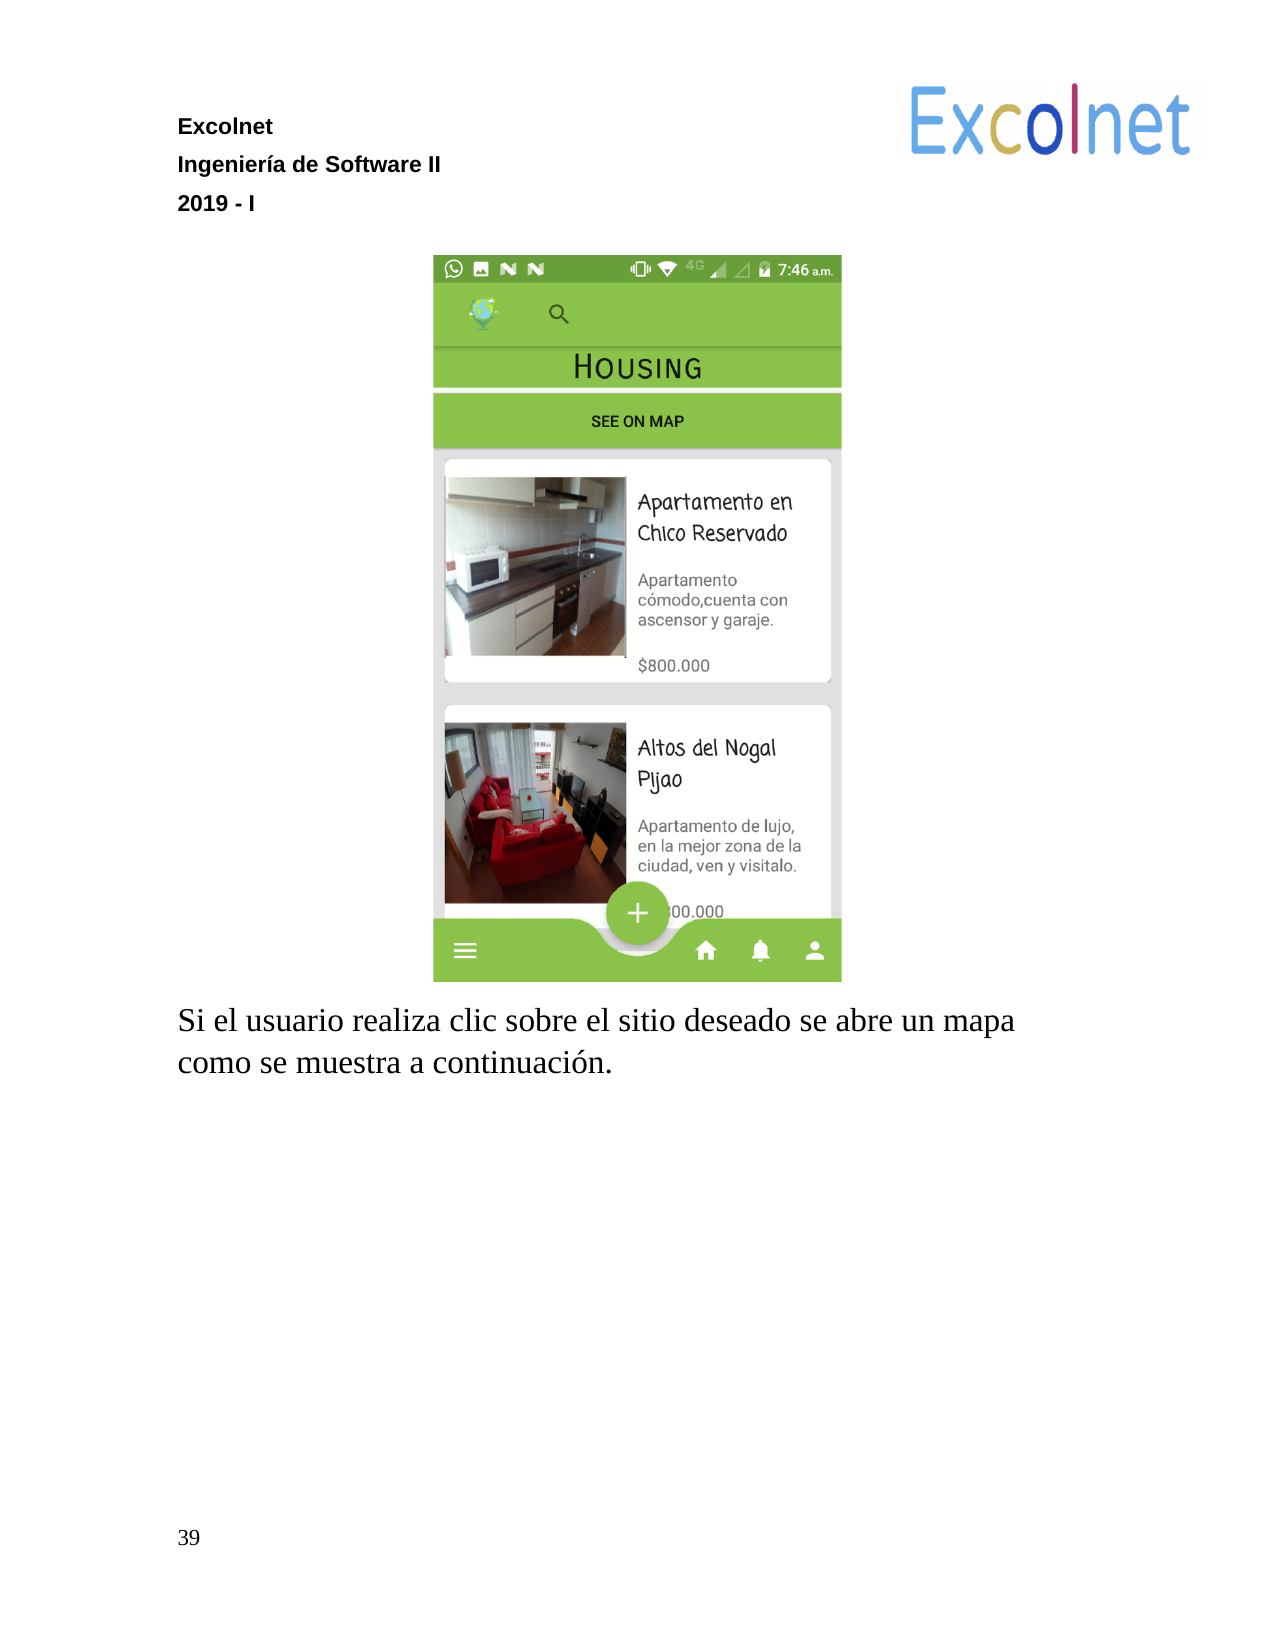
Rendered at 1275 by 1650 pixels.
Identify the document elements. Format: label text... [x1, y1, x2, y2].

text Si el usuario realiza clic sobre el sitio deseado se abre un mapa como se muestra a continuación. [177, 1001, 1098, 1080]
picture [433, 255, 842, 982]
picture [889, 74, 1205, 159]
